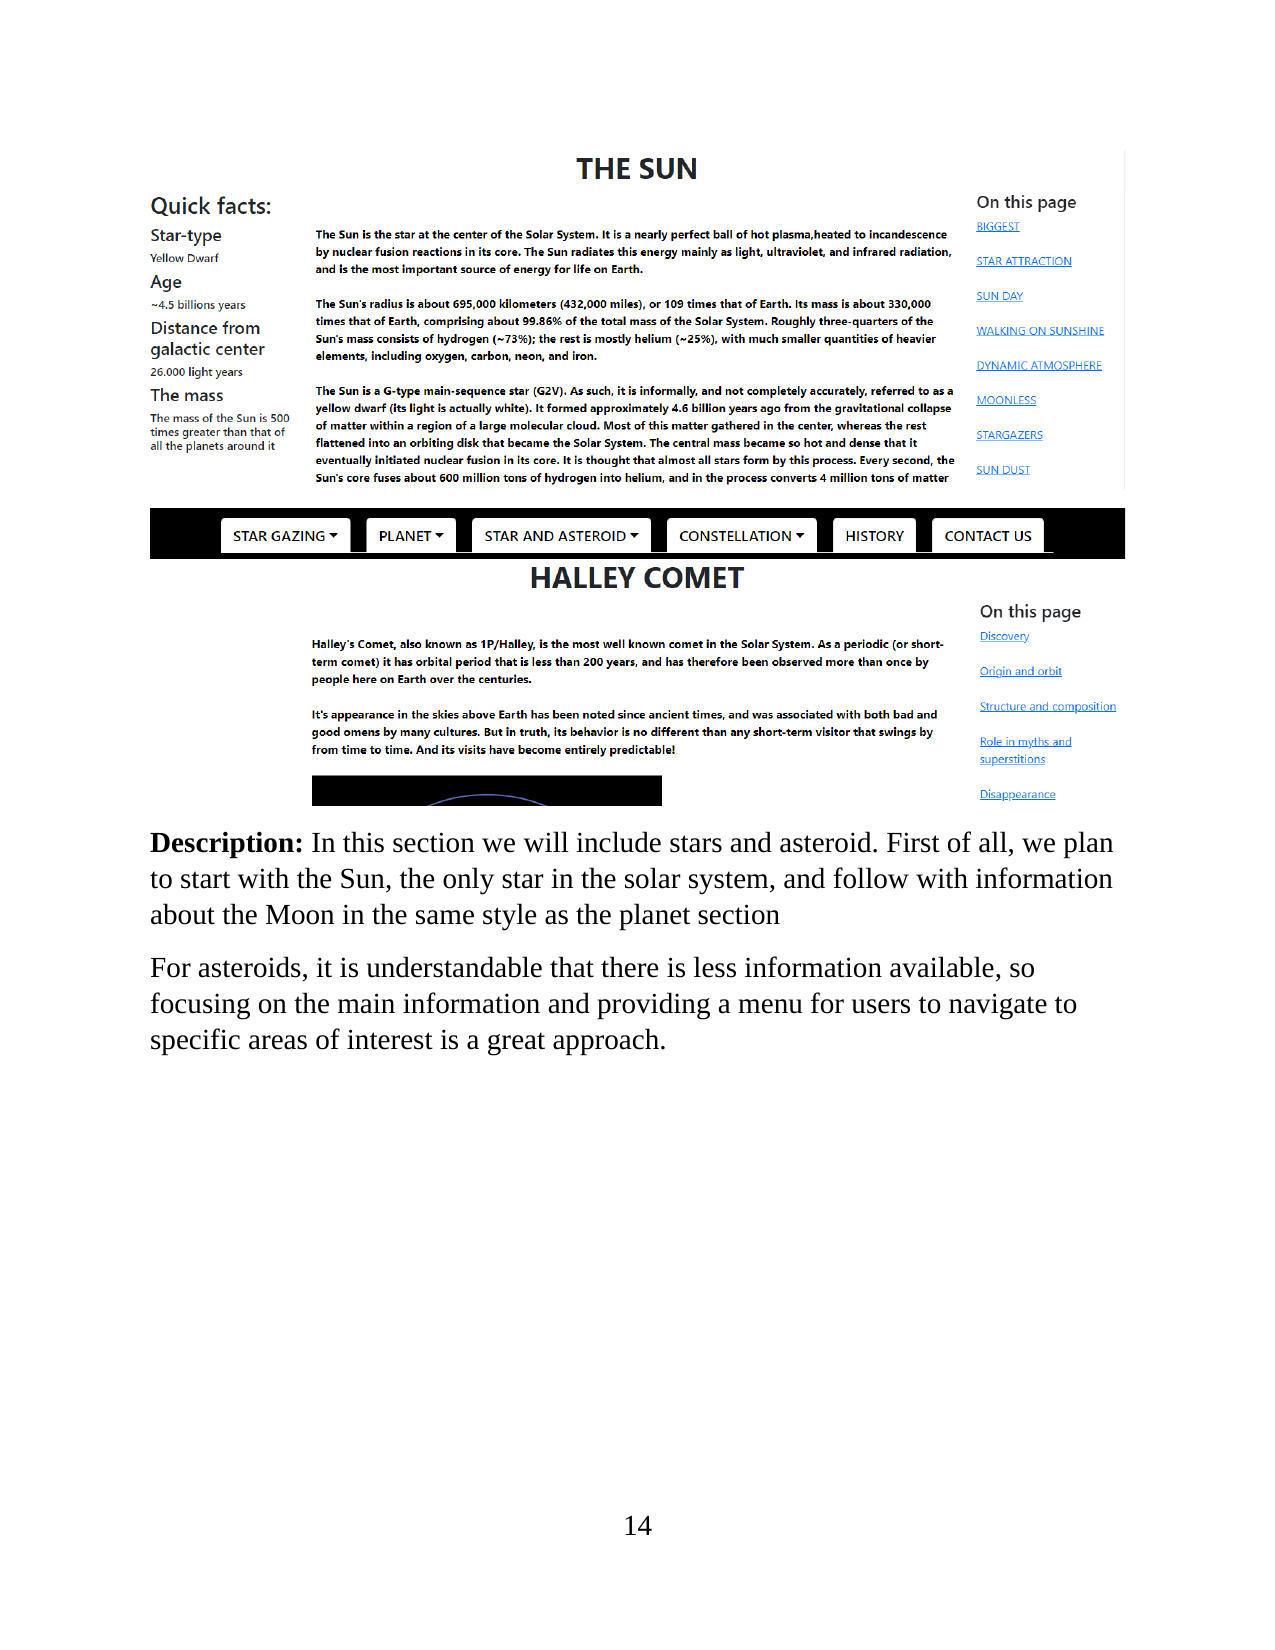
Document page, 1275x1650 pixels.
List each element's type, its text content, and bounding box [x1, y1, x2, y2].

picture [150, 150, 1125, 490]
text Description: In this section we will include stars and asteroid. First of all, we plan to start with the Sun, the only star in the solar system, and follow with information about the Moon in the same style as the planet section [150, 825, 1125, 931]
text For asteroids, it is understandable that there is less information available, so focusing on the main information and providing a menu for users to navigate to specific areas of interest is a great approach. [150, 950, 1125, 1056]
picture [150, 508, 1125, 806]
